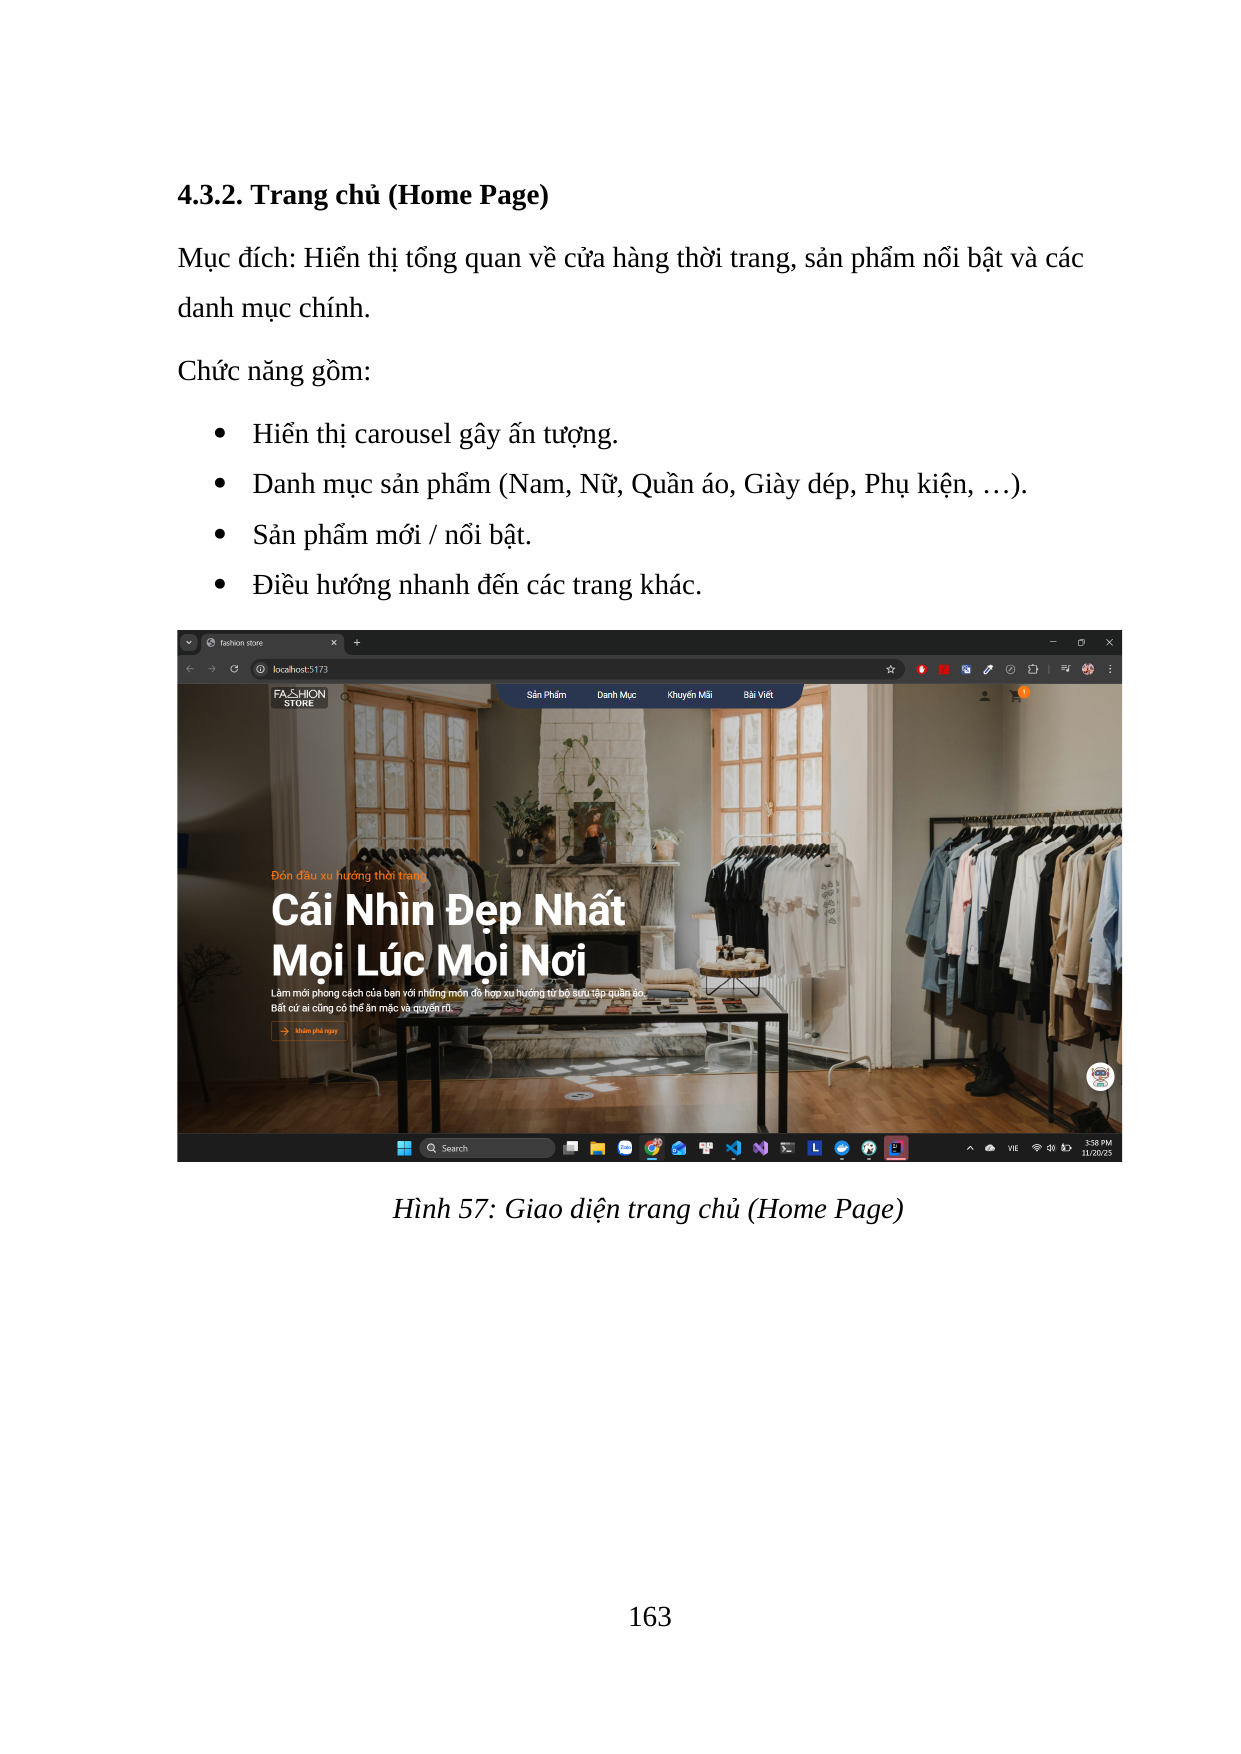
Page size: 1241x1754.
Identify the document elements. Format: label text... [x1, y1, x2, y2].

text Chức năng gồm: [177, 353, 1122, 387]
text Mục đích: Hiển thị tổng quan về cửa hàng thời trang, sản phẩm nổi bật và các danh mục chính. [177, 240, 1122, 324]
list Điều hướng nhanh đến các trang khác. [215, 567, 1122, 601]
picture [177, 630, 1123, 1162]
list Sản phẩm mới / nổi bật. [215, 517, 1122, 550]
list Danh mục sản phẩm (Nam, Nữ, Quần áo, Giày dép, Phụ kiện, …). [215, 466, 1122, 500]
subtitle 4.3.2. Trang chủ (Home Page) [177, 177, 1122, 211]
text Hình 57: Giao diện trang chủ (Home Page) [177, 1191, 1122, 1225]
list Hiển thị carousel gây ấn tượng. [215, 416, 1122, 449]
